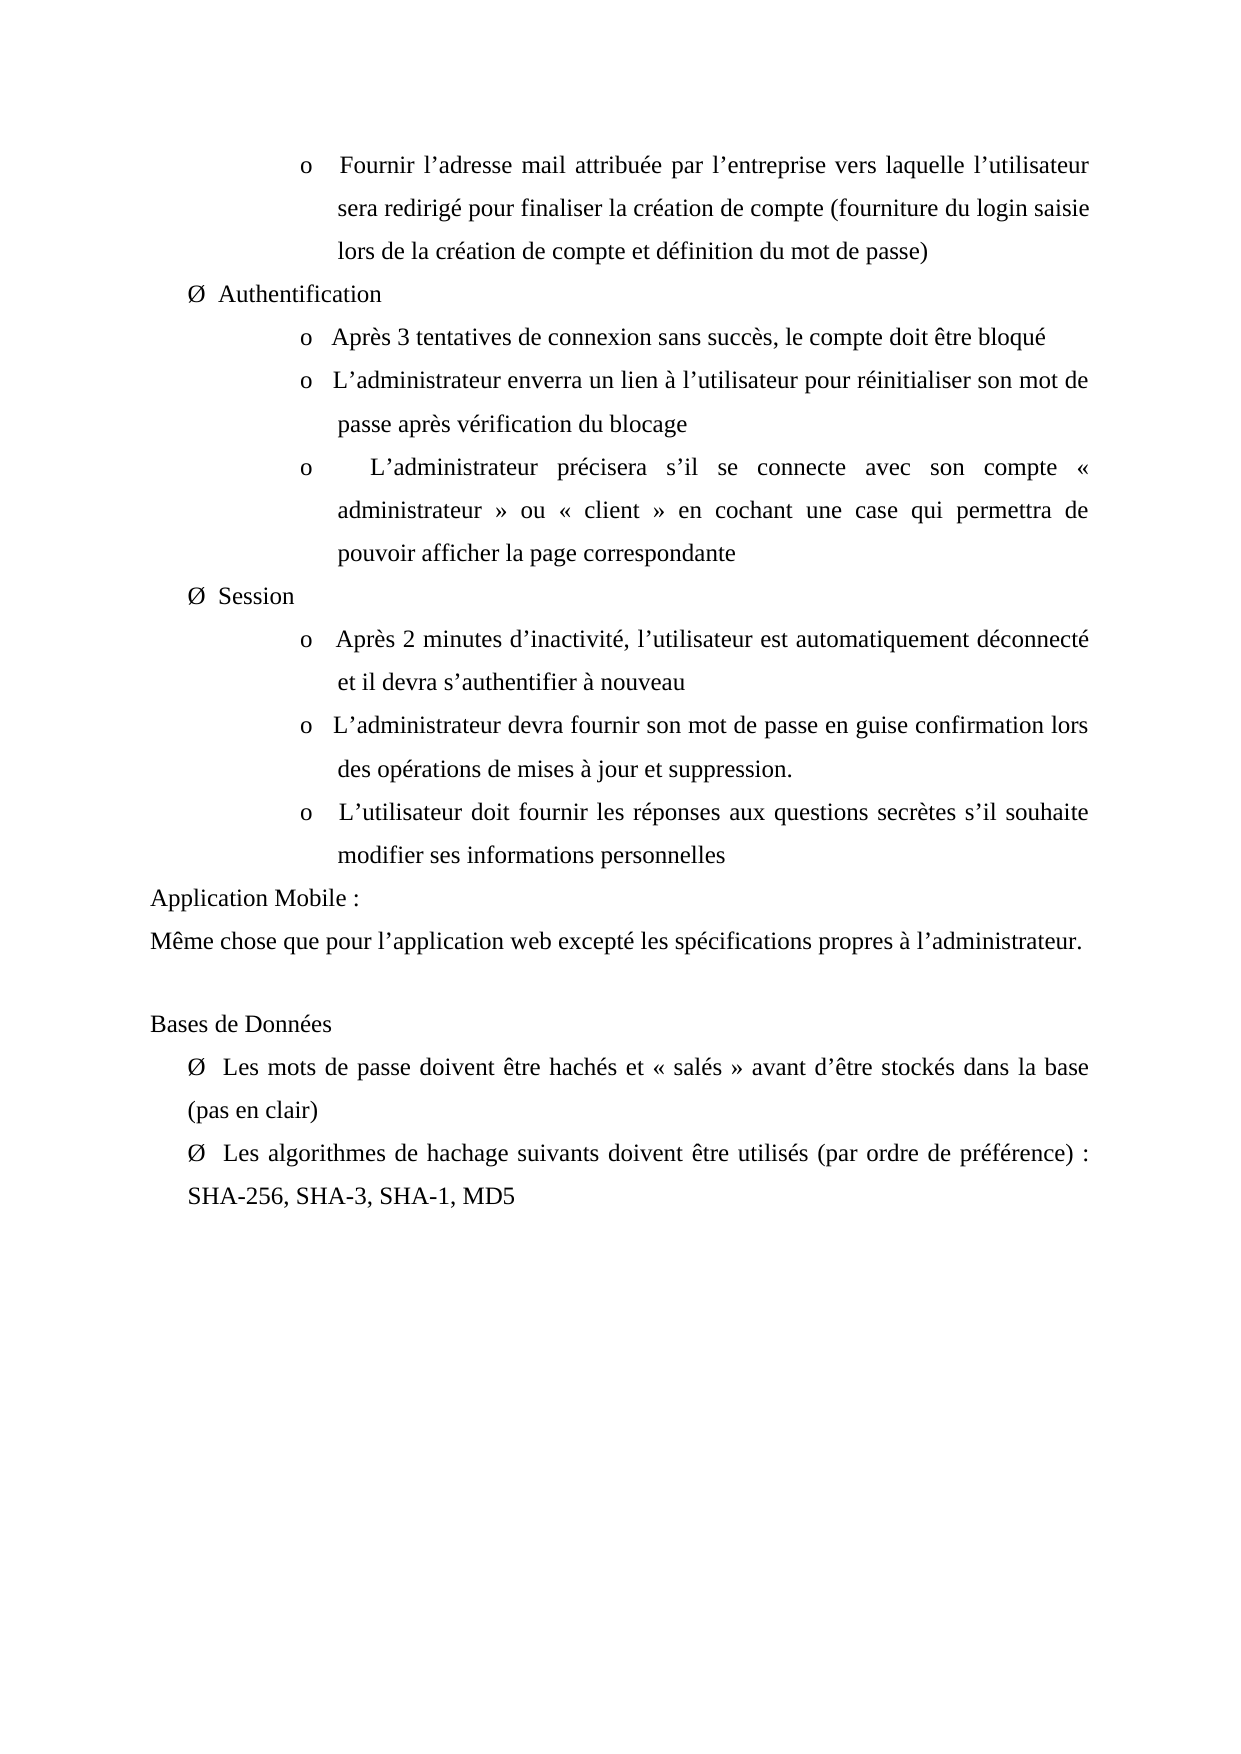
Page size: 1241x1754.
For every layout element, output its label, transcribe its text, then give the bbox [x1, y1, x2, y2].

text o L’utilisateur doit fournir les réponses aux questions secrètes s’il souhaite modifier ses informations personnelles [300, 797, 1090, 869]
text Application Mobile : [150, 883, 1090, 912]
text Ø Session [187, 581, 1090, 610]
text Ø Authentification [187, 279, 1090, 308]
text Même chose que pour l’application web excepté les spécifications propres à l’administrateur. [150, 926, 1090, 955]
text Ø Les mots de passe doivent être hachés et « salés » avant d’être stockés dans la base (pas en clair) [187, 1052, 1090, 1124]
text o Après 2 minutes d’inactivité, l’utilisateur est automatiquement déconnecté et il devra s’authentifier à nouveau [300, 624, 1090, 696]
text Bases de Données [150, 1009, 1090, 1038]
text Ø Les algorithmes de hachage suivants doivent être utilisés (par ordre de préférence) : SHA-256, SHA-3, SHA-1, MD5 [187, 1138, 1090, 1210]
text o Après 3 tentatives de connexion sans succès, le compte doit être bloqué [300, 322, 1090, 351]
text o L’administrateur enverra un lien à l’utilisateur pour réinitialiser son mot de passe après vérification du blocage [300, 366, 1090, 437]
text o L’administrateur précisera s’il se connecte avec son compte « administrateur » ou « client » en cochant une case qui permettra de pouvoir afficher la page correspondante [300, 452, 1090, 567]
text o Fournir l’adresse mail attribuée par l’entreprise vers laquelle l’utilisateur sera redirigé pour finaliser la création de compte (fourniture du login saisie lors de la création de compte et définition du mot de passe) [300, 150, 1090, 265]
text o L’administrateur devra fournir son mot de passe en guise confirmation lors des opérations de mises à jour et suppression. [300, 711, 1090, 782]
